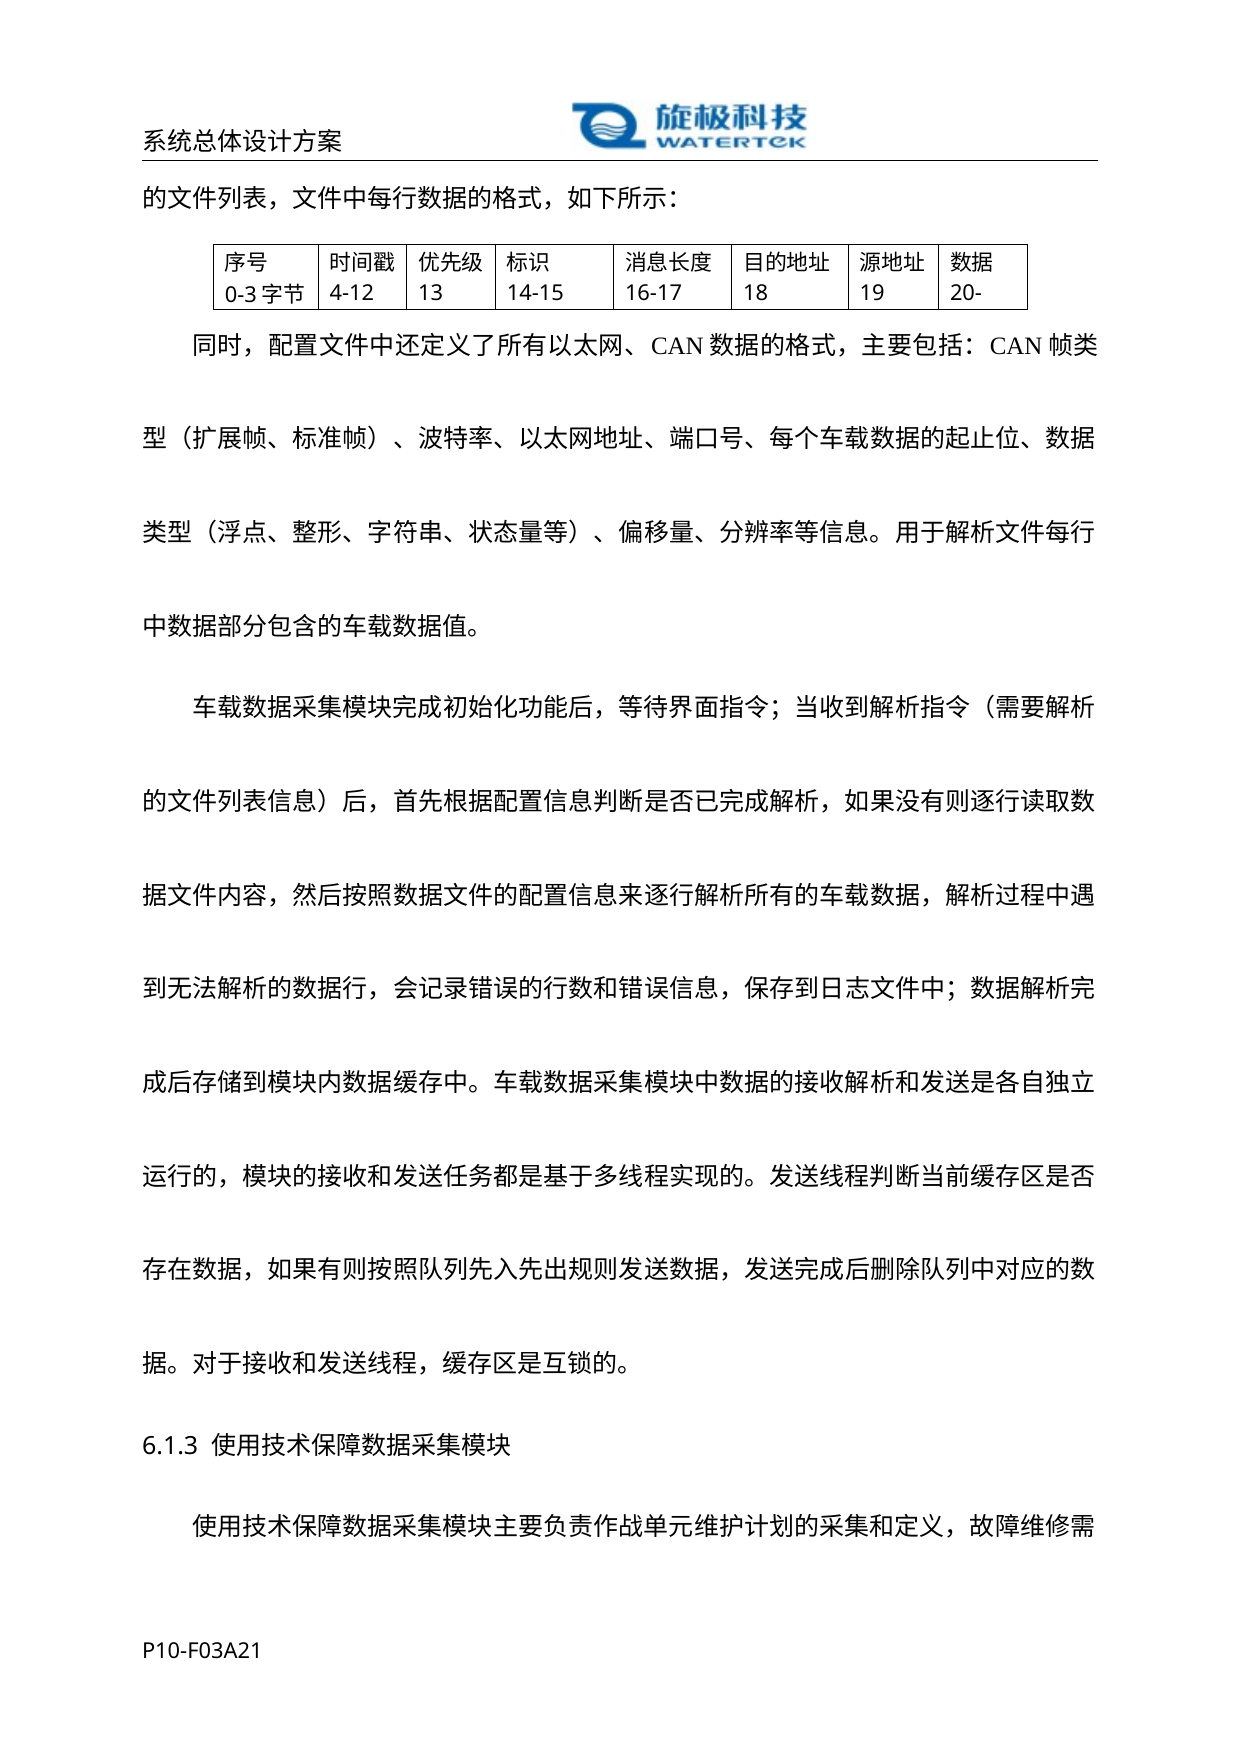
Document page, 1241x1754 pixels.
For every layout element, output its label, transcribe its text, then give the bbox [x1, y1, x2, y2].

text 使用技术保障数据采集模块主要负责作战单元维护计划的采集和定义，故障维修需求的录入，和预防性维修工作的录入。 [142, 1491, 1098, 1559]
text 同时，配置文件中还定义了所有以太网、CAN数据的格式，主要包括：CAN帧类型（扩展帧、标准帧）、波特率、以太网地址、端口号、每个车载数据的起止位、数据类型（浮点、整形、字符串、状态量等）、偏移量、分辨率等信息。用于解析文件每行中数据部分包含的车载数据值。 [142, 309, 1098, 658]
table_header 优先级 13 [407, 245, 495, 308]
text 模块启动后，首先加载模块配置信息。其中，配置信息种定义了车载数据文件的格式，用于实现文件中车载数据的解析。车载数据文件的配置中主要定义了：已完成解析的文件列表，文件中每行数据的格式，如下所示： [142, 162, 1098, 230]
table_header 标识 14-15 [496, 245, 613, 308]
table_header 源地址 19 [849, 245, 938, 308]
table_header 目的地址 18 [732, 245, 848, 308]
table_header 消息长度 16-17 [614, 245, 731, 308]
table_header 时间戳 4-12 [319, 245, 406, 308]
text 车载数据采集模块完成初始化功能后，等待界面指令；当收到解析指令（需要解析的文件列表信息）后，首先根据配置信息判断是否已完成解析，如果没有则逐行读取数据文件内容，然后按照数据文件的配置信息来逐行解析所有的车载数据，解析过程中遇到无法解析的数据行，会记录错误的行数和错误信息，保存到日志文件中；数据解析完成后存储到模块内数据缓存中。车载数据采集模块中数据的接收解析和发送是各自独立运行的，模块的接收和发送任务都是基于多线程实现的。发送线程判断当前缓存区是否存在数据，如果有则按照队列先入先出规则发送数据，发送完成后删除队列中对应的数据。对于接收和发送线程，缓存区是互锁的。 [142, 672, 1098, 1396]
table_header 数据 20- [939, 245, 1027, 308]
subtitle 使用技术保障数据采集模块 [142, 1409, 1098, 1477]
table_header 序号 0-3字节 [214, 245, 318, 308]
picture [571, 100, 810, 151]
